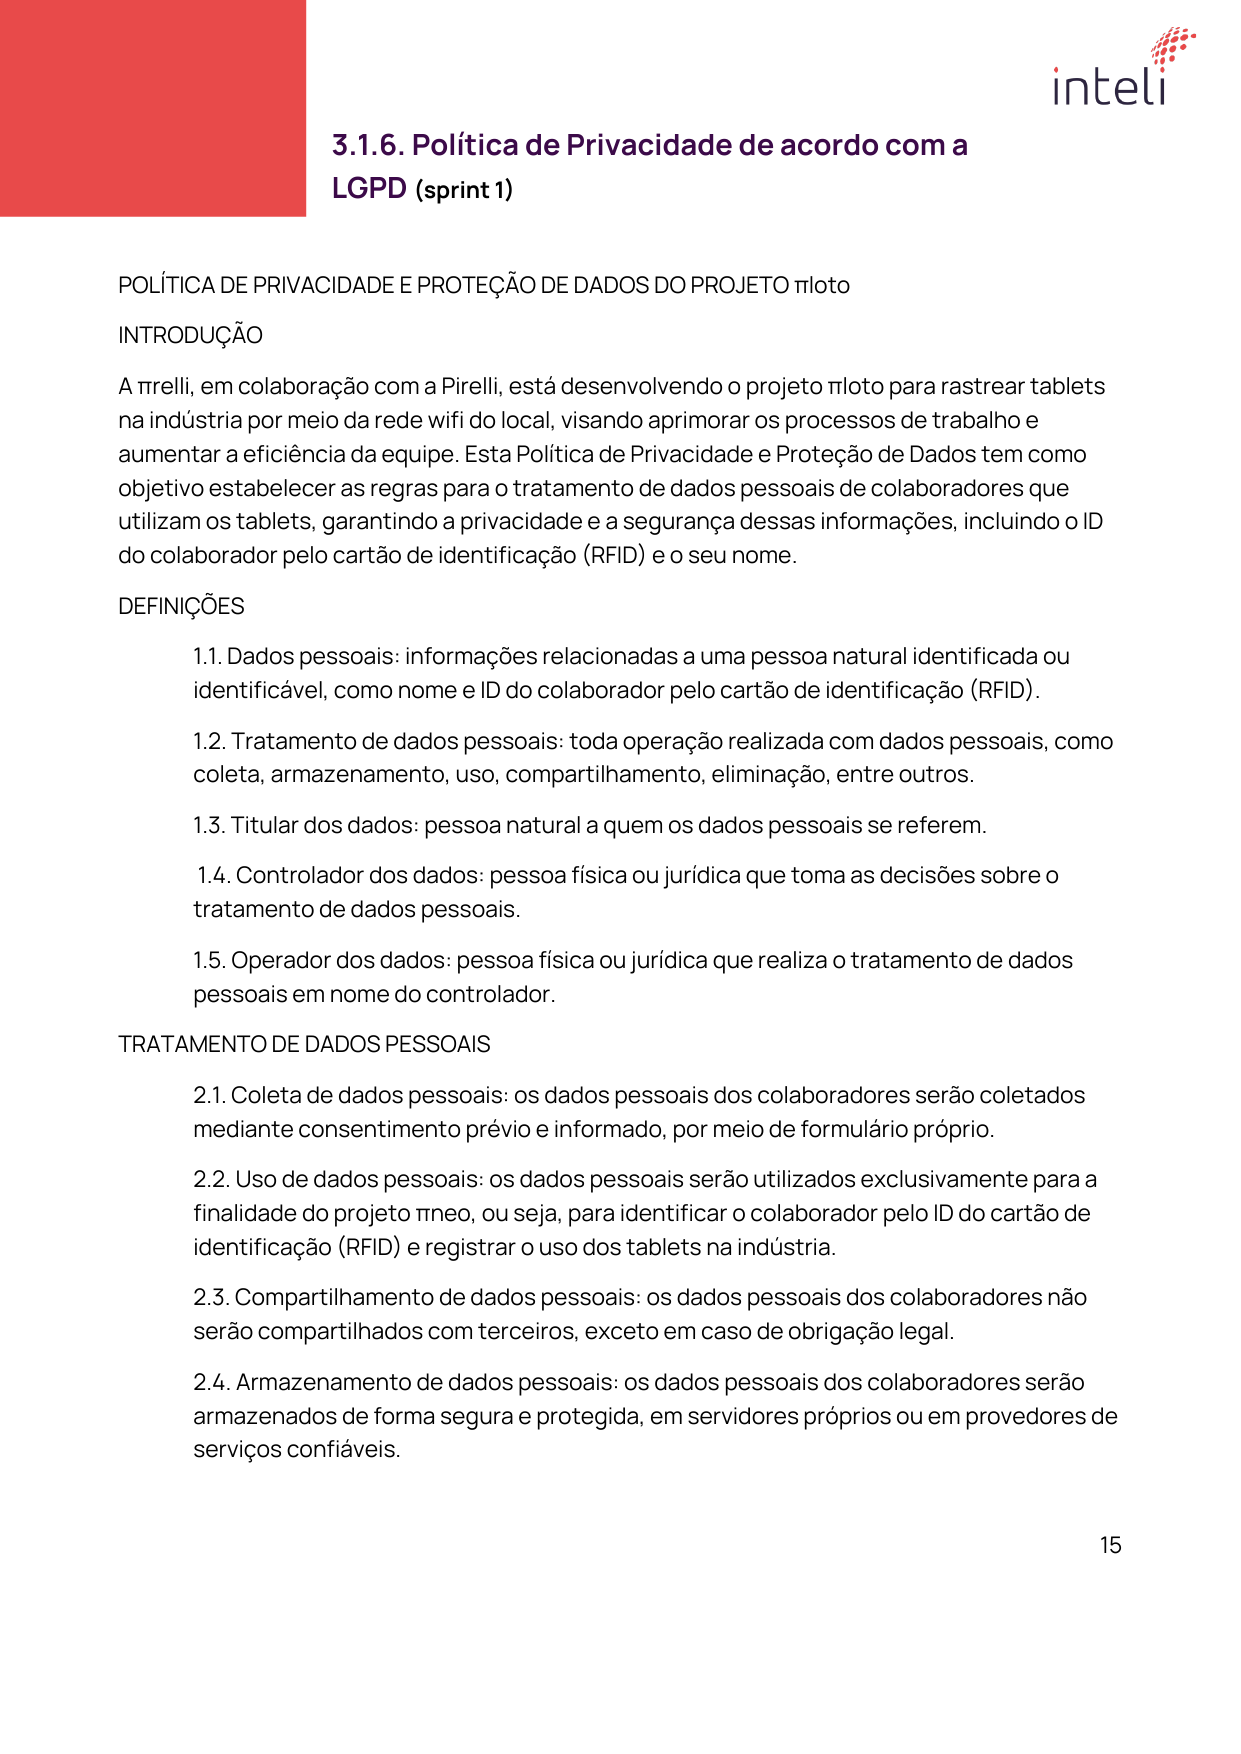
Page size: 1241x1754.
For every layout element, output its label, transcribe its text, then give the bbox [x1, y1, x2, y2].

text 2.4. Armazenamento de dados pessoais: os dados pessoais dos colaboradores serão armazenados de forma segura e protegida, em servidores próprios ou em provedores de serviços confiáveis. [193, 1366, 1122, 1465]
picture [0, 0, 307, 217]
text 1.3. Titular dos dados: pessoa natural a quem os dados pessoais se referem. [193, 809, 1122, 840]
text 2.2. Uso de dados pessoais: os dados pessoais serão utilizados exclusivamente para a finalidade do projeto πneo, ou seja, para identificar o colaborador pelo ID do cartão de identificação (RFID) e registrar o uso dos tablets na indústria. [193, 1163, 1122, 1262]
text 1.1. Dados pessoais: informações relacionadas a uma pessoa natural identificada ou identificável, como nome e ID do colaborador pelo cartão de identificação (RFID). [193, 640, 1122, 705]
text A πrelli, em colaboração com a Pirelli, está desenvolvendo o projeto πloto para rastrear tablets na indústria por meio da rede wifi do local, visando aprimorar os processos de trabalho e aumentar a eficiência da equipe. Esta Política de Privacidade e Proteção de Dados tem como objetivo estabelecer as regras para o tratamento de dados pessoais de colaboradores que utilizam os tablets, garantindo a privacidade e a segurança dessas informações, incluindo o ID do colaborador pelo cartão de identificação (RFID) e o seu nome. [118, 370, 1122, 571]
text TRATAMENTO DE DADOS PESSOAIS [118, 1028, 1122, 1059]
text INTRODUÇÃO [118, 319, 1122, 351]
text POLÍTICA DE PRIVACIDADE E PROTEÇÃO DE DADOS DO PROJETO πloto [118, 269, 1122, 300]
picture [1054, 27, 1197, 105]
text 2.1. Coleta de dados pessoais: os dados pessoais dos colaboradores serão coletados mediante consentimento prévio e informado, por meio de formulário próprio. [193, 1079, 1122, 1144]
text 1.2. Tratamento de dados pessoais: toda operação realizada com dados pessoais, como coleta, armazenamento, uso, compartilhamento, eliminação, entre outros. [193, 724, 1122, 790]
text 2.3. Compartilhamento de dados pessoais: os dados pessoais dos colaboradores não serão compartilhados com terceiros, exceto em caso de obrigação legal. [193, 1281, 1122, 1347]
text DEFINIÇÕES [118, 590, 1122, 621]
text 1.4. Controlador dos dados: pessoa física ou jurídica que toma as decisões sobre o tratamento de dados pessoais. [193, 859, 1122, 925]
text 3.1.6. Política de Privacidade de acordo com a LGPD (sprint 1) [118, 124, 1122, 207]
text 1.5. Operador dos dados: pessoa física ou jurídica que realiza o tratamento de dados pessoais em nome do controlador. [193, 944, 1122, 1009]
